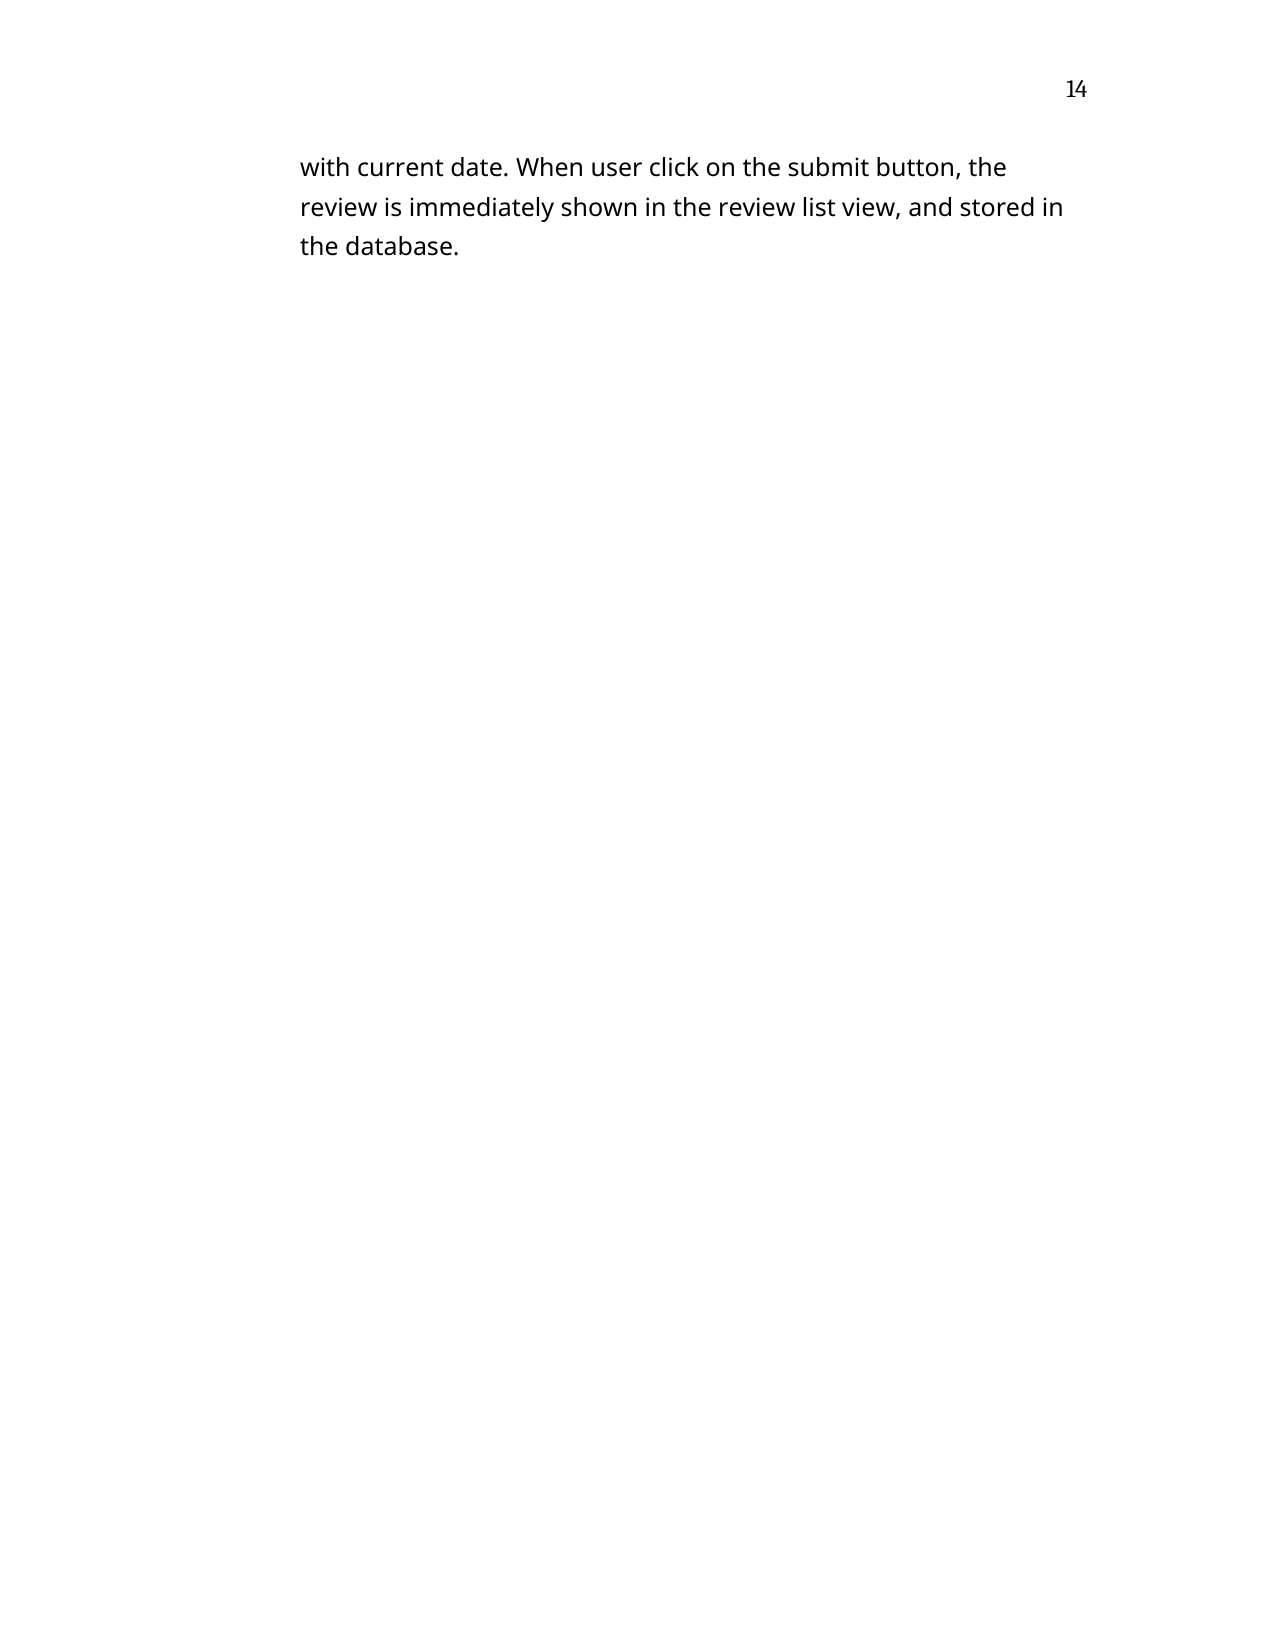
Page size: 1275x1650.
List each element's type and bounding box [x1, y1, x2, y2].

list [300, 150, 1087, 262]
